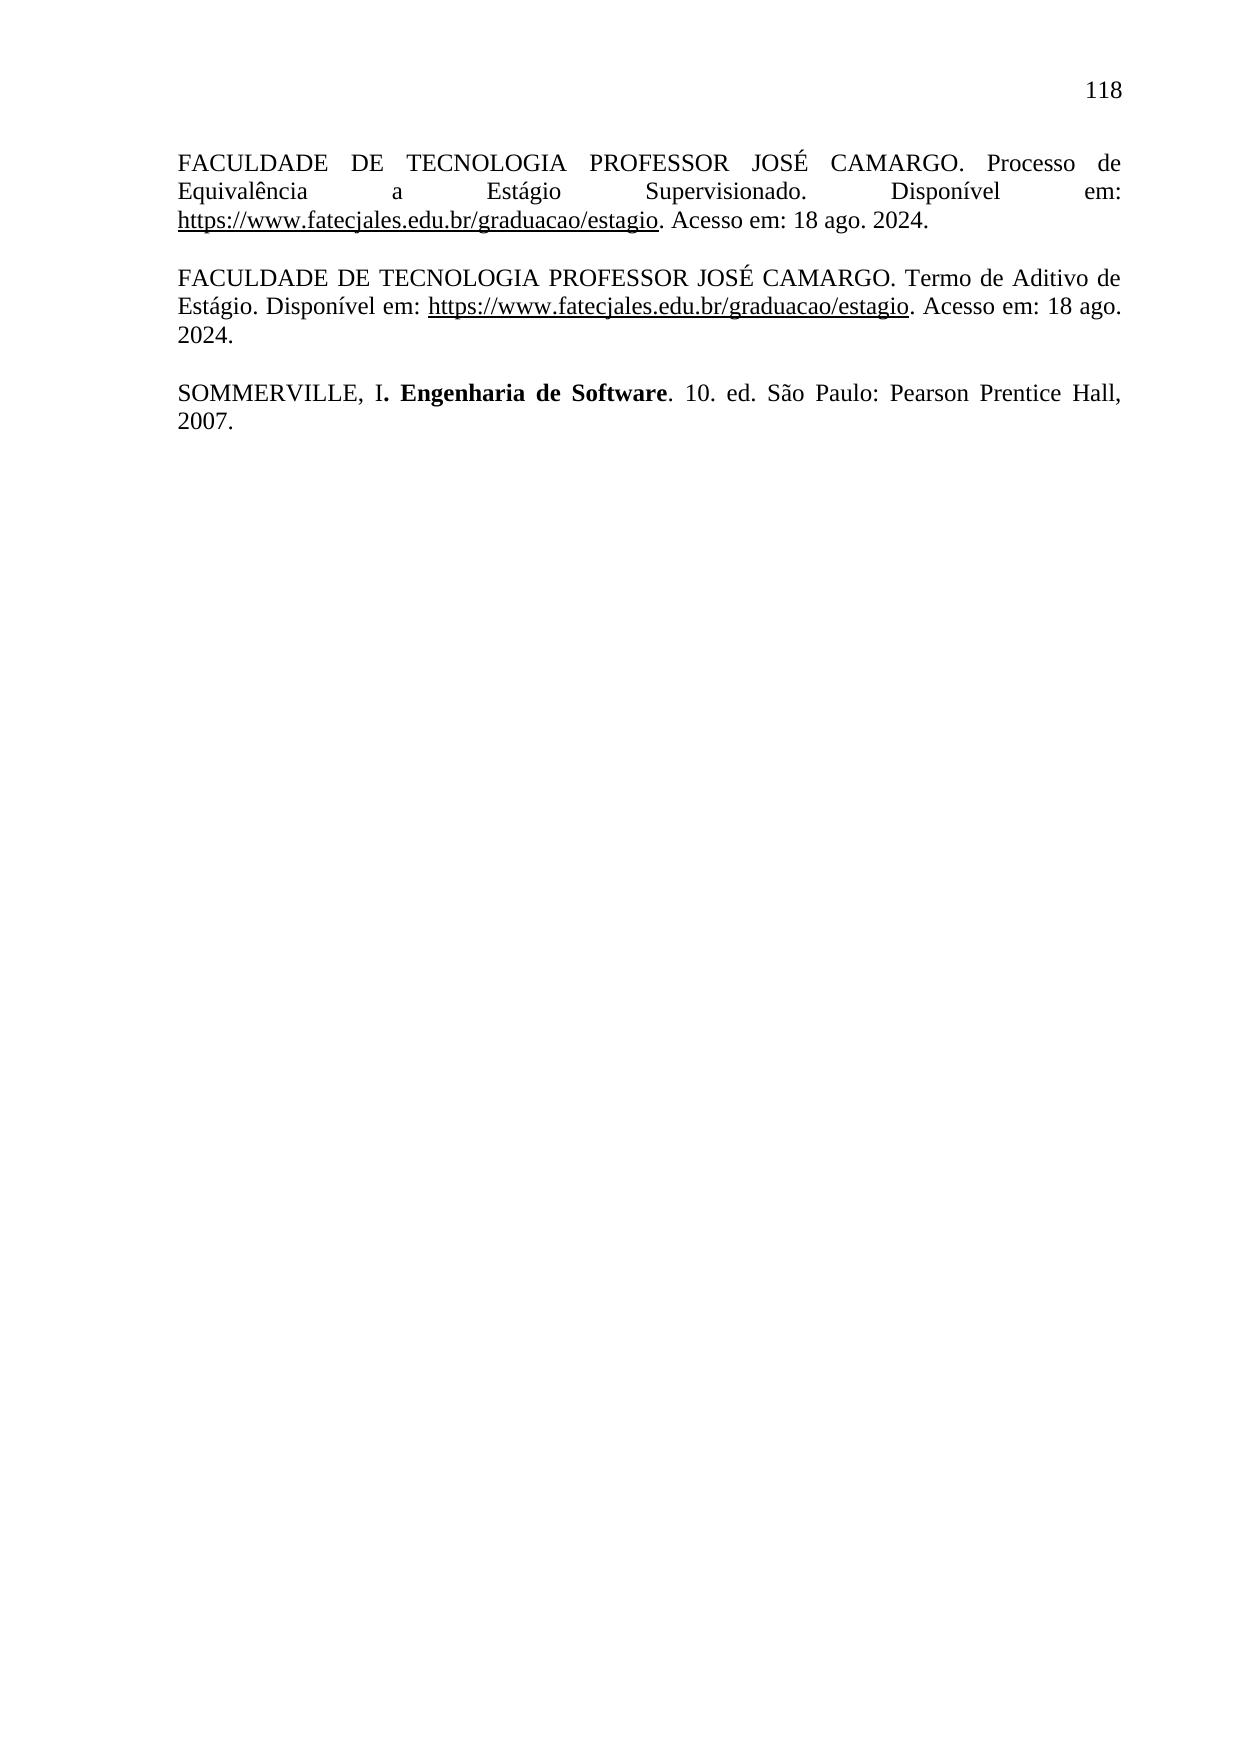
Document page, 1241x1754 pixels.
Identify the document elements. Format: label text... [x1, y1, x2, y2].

text FACULDADE DE TECNOLOGIA PROFESSOR JOSÉ CAMARGO. Processo de Equivalência a Estágio Supervisionado. Disponível em: https://www.fatecjales.edu.br/graduacao/estagio. Acesso em: 18 ago. 2024. [177, 148, 1122, 234]
text FACULDADE DE TECNOLOGIA PROFESSOR JOSÉ CAMARGO. Termo de Aditivo de Estágio. Disponível em: https://www.fatecjales.edu.br/graduacao/estagio. Acesso em: 18 ago. 2024. [177, 263, 1122, 349]
text SOMMERVILLE, I. Engenharia de Software. 10. ed. São Paulo: Pearson Prentice Hall, 2007. [177, 378, 1122, 435]
